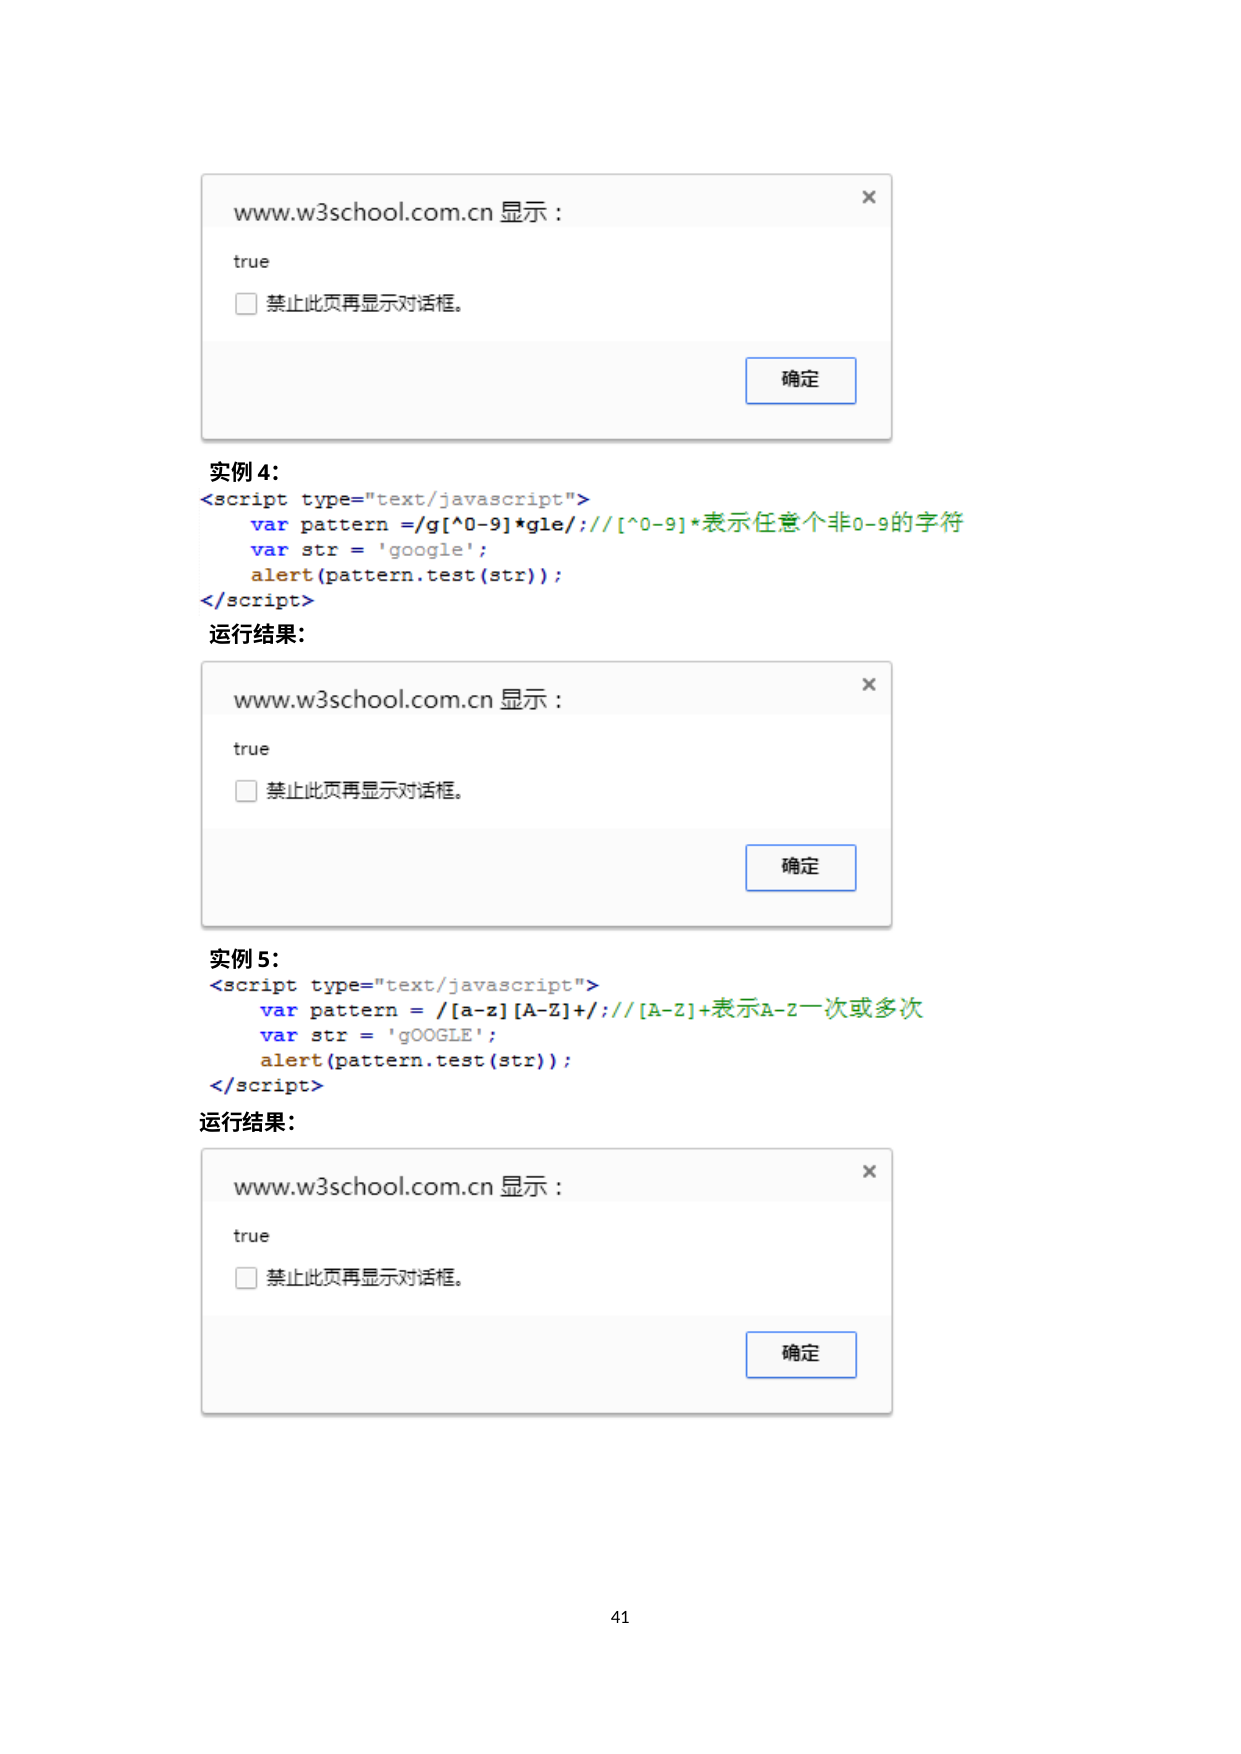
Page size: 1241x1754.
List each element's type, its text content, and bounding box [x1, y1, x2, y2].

picture [198, 170, 896, 447]
text 运行结果： [187, 1104, 1053, 1137]
text 实例4： [187, 454, 1053, 487]
picture [198, 1145, 898, 1421]
picture [198, 488, 974, 616]
picture [209, 974, 944, 1101]
picture [198, 658, 896, 934]
text 实例5： [187, 942, 1053, 974]
text 运行结果： [187, 617, 1053, 649]
